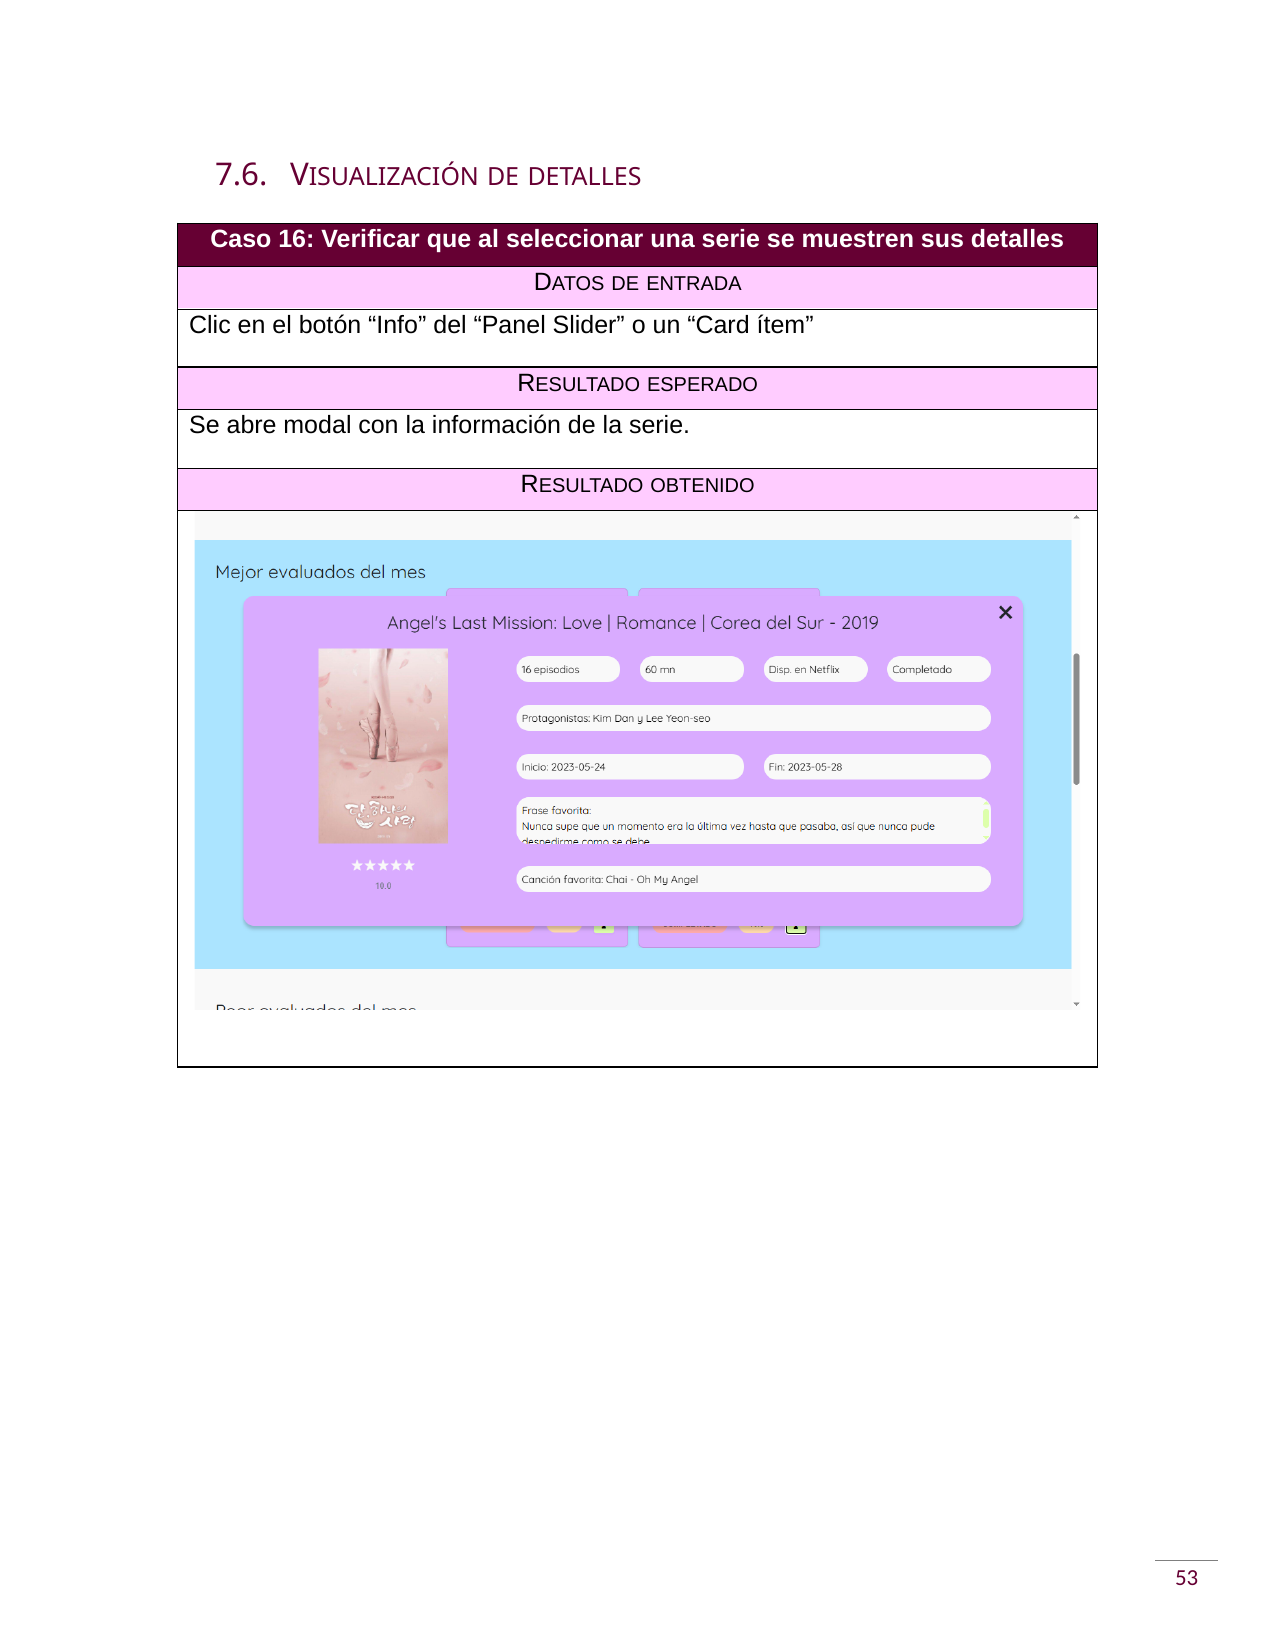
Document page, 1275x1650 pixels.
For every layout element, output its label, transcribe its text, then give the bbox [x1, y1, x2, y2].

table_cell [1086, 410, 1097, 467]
table_cell Resultado obtenido [178, 469, 1097, 510]
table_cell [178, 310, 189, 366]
table_cell [178, 511, 1097, 1066]
table_cell Datos de entrada [178, 267, 1097, 308]
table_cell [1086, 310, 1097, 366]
table_cell Resultado esperado [178, 368, 1097, 409]
picture [194, 511, 1081, 1010]
table_header Caso 16: Verificar que al seleccionar una serie se muestren sus detalles [178, 224, 1097, 266]
subtitle Visualización de detalles [215, 152, 1098, 194]
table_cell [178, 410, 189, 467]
